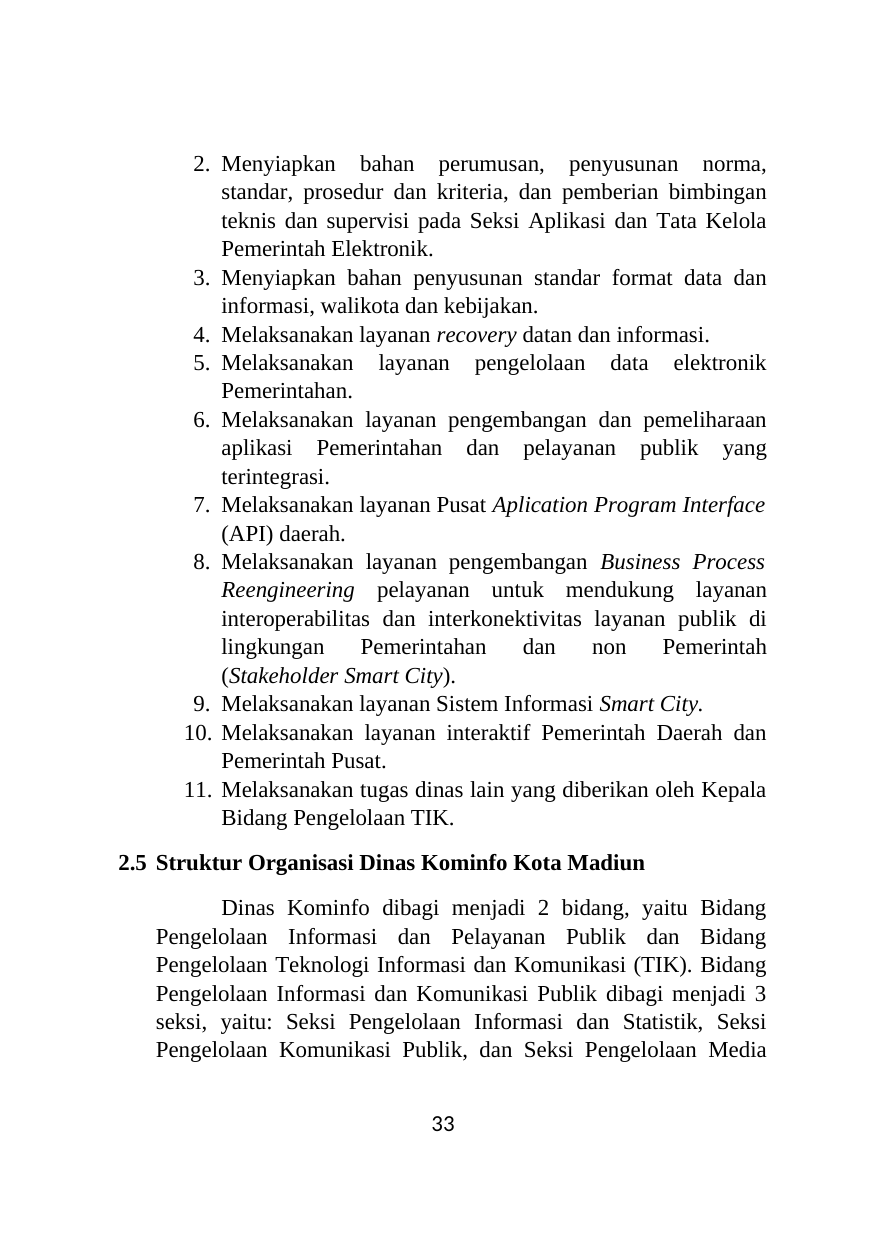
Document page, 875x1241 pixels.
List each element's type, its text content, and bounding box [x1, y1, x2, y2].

list Melaksanakan layanan interaktif Pemerintah Daerah dan Pemerintah Pusat. [184, 719, 767, 773]
list Melaksanakan layanan pengembangan dan pemeliharaan aplikasi Pemerintahan dan pelayanan publik yang terintegrasi. [193, 406, 767, 489]
list Menyiapkan bahan perumusan, penyusunan norma, standar, prosedur dan kriteria, dan pemberian bimbingan teknis dan supervisi pada Seksi Aplikasi dan Tata Kelola Pemerintah Elektronik. [193, 150, 767, 262]
list Melaksanakan layanan pengembangan Business Process Reengineering pelayanan untuk mendukung layanan interoperabilitas dan interkonektivitas layanan publik di lingkungan Pemerintahan dan non Pemerintah (Stakeholder Smart City). [193, 548, 767, 688]
list Melaksanakan layanan recovery datan dan informasi. [193, 321, 767, 347]
list Melaksanakan layanan pengelolaan data elektronik Pemerintahan. [193, 349, 767, 404]
list Melaksanakan layanan Sistem Informasi Smart City. [193, 690, 767, 717]
list Melaksanakan layanan Pusat Aplication Program Interface (API) daerah. [193, 491, 767, 546]
list Menyiapkan bahan penyusunan standar format data dan informasi, walikota dan kebijakan. [193, 264, 767, 318]
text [156, 894, 767, 1063]
subtitle Struktur Organisasi Dinas Kominfo Kota Madiun [118, 849, 767, 876]
list Melaksanakan tugas dinas lain yang diberikan oleh Kepala Bidang Pengelolaan TIK. [184, 776, 767, 830]
